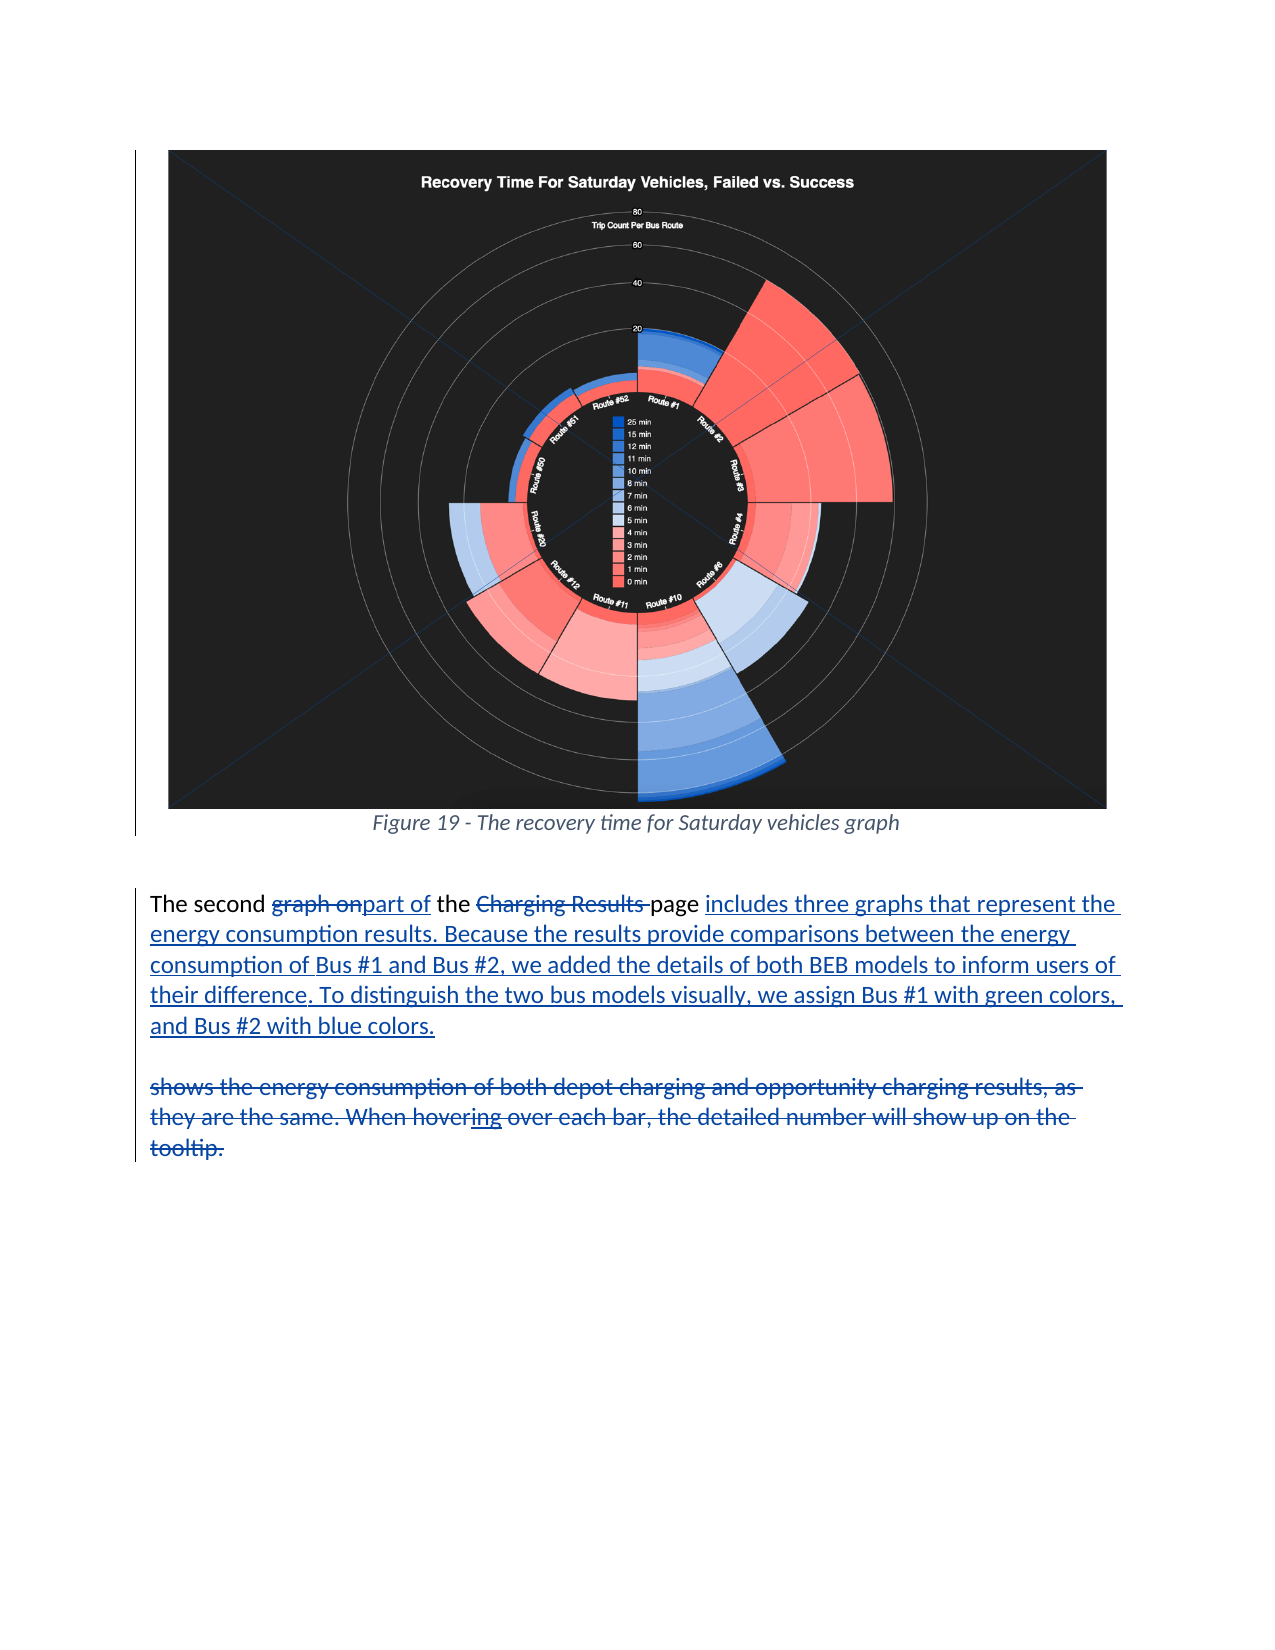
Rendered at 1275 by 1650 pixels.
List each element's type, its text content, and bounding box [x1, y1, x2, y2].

picture [639, 151, 1107, 807]
picture [170, 150, 1105, 478]
text Figure - The recovery time for Saturday vehicles graph [150, 808, 1125, 836]
picture [169, 480, 1106, 809]
picture [168, 151, 636, 807]
text The second the page [150, 888, 1125, 1040]
